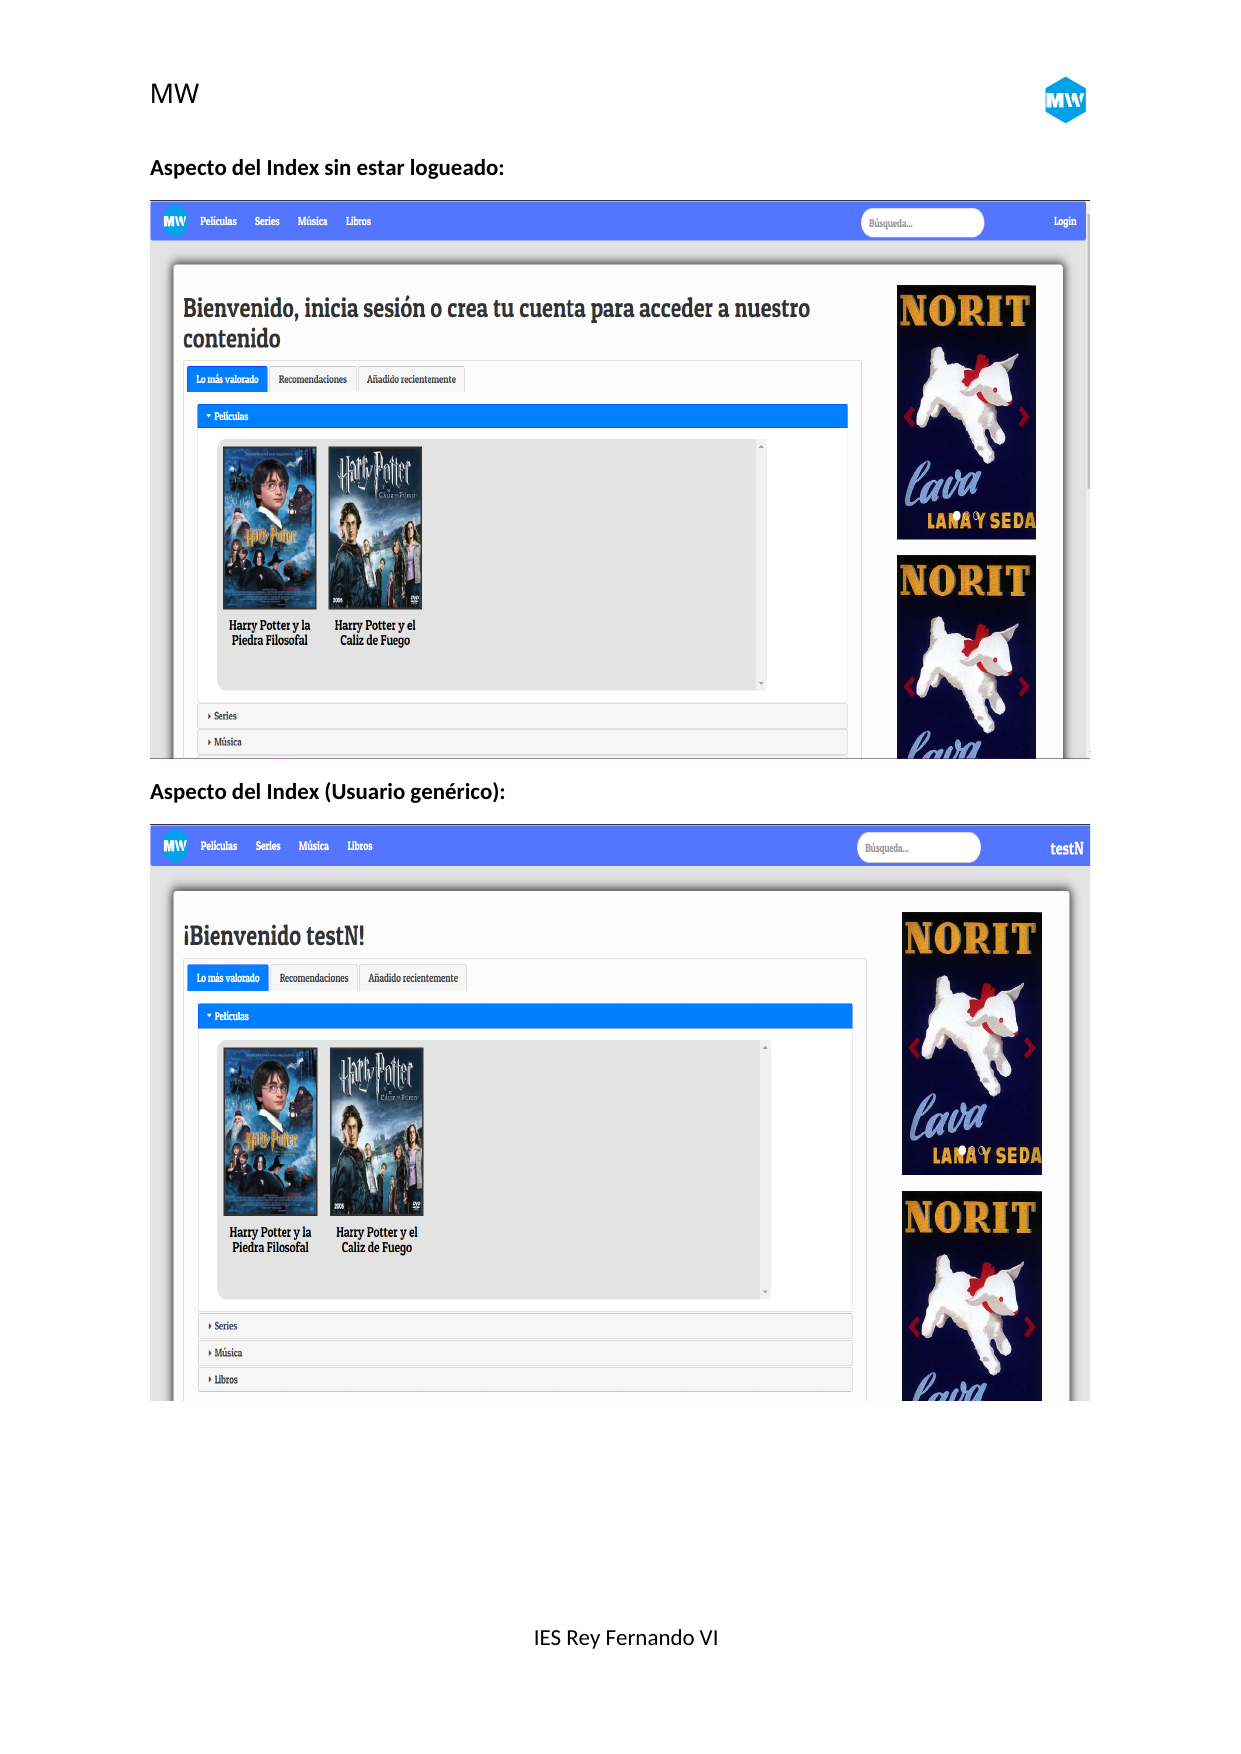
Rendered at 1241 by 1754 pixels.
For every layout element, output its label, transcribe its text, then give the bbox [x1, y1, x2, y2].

picture [150, 824, 1091, 1401]
picture [150, 200, 1091, 759]
text Aspecto del Index (Usuario genérico): [150, 777, 1090, 805]
text Aspecto del Index sin estar logueado: [150, 153, 1090, 181]
picture [1040, 75, 1091, 126]
